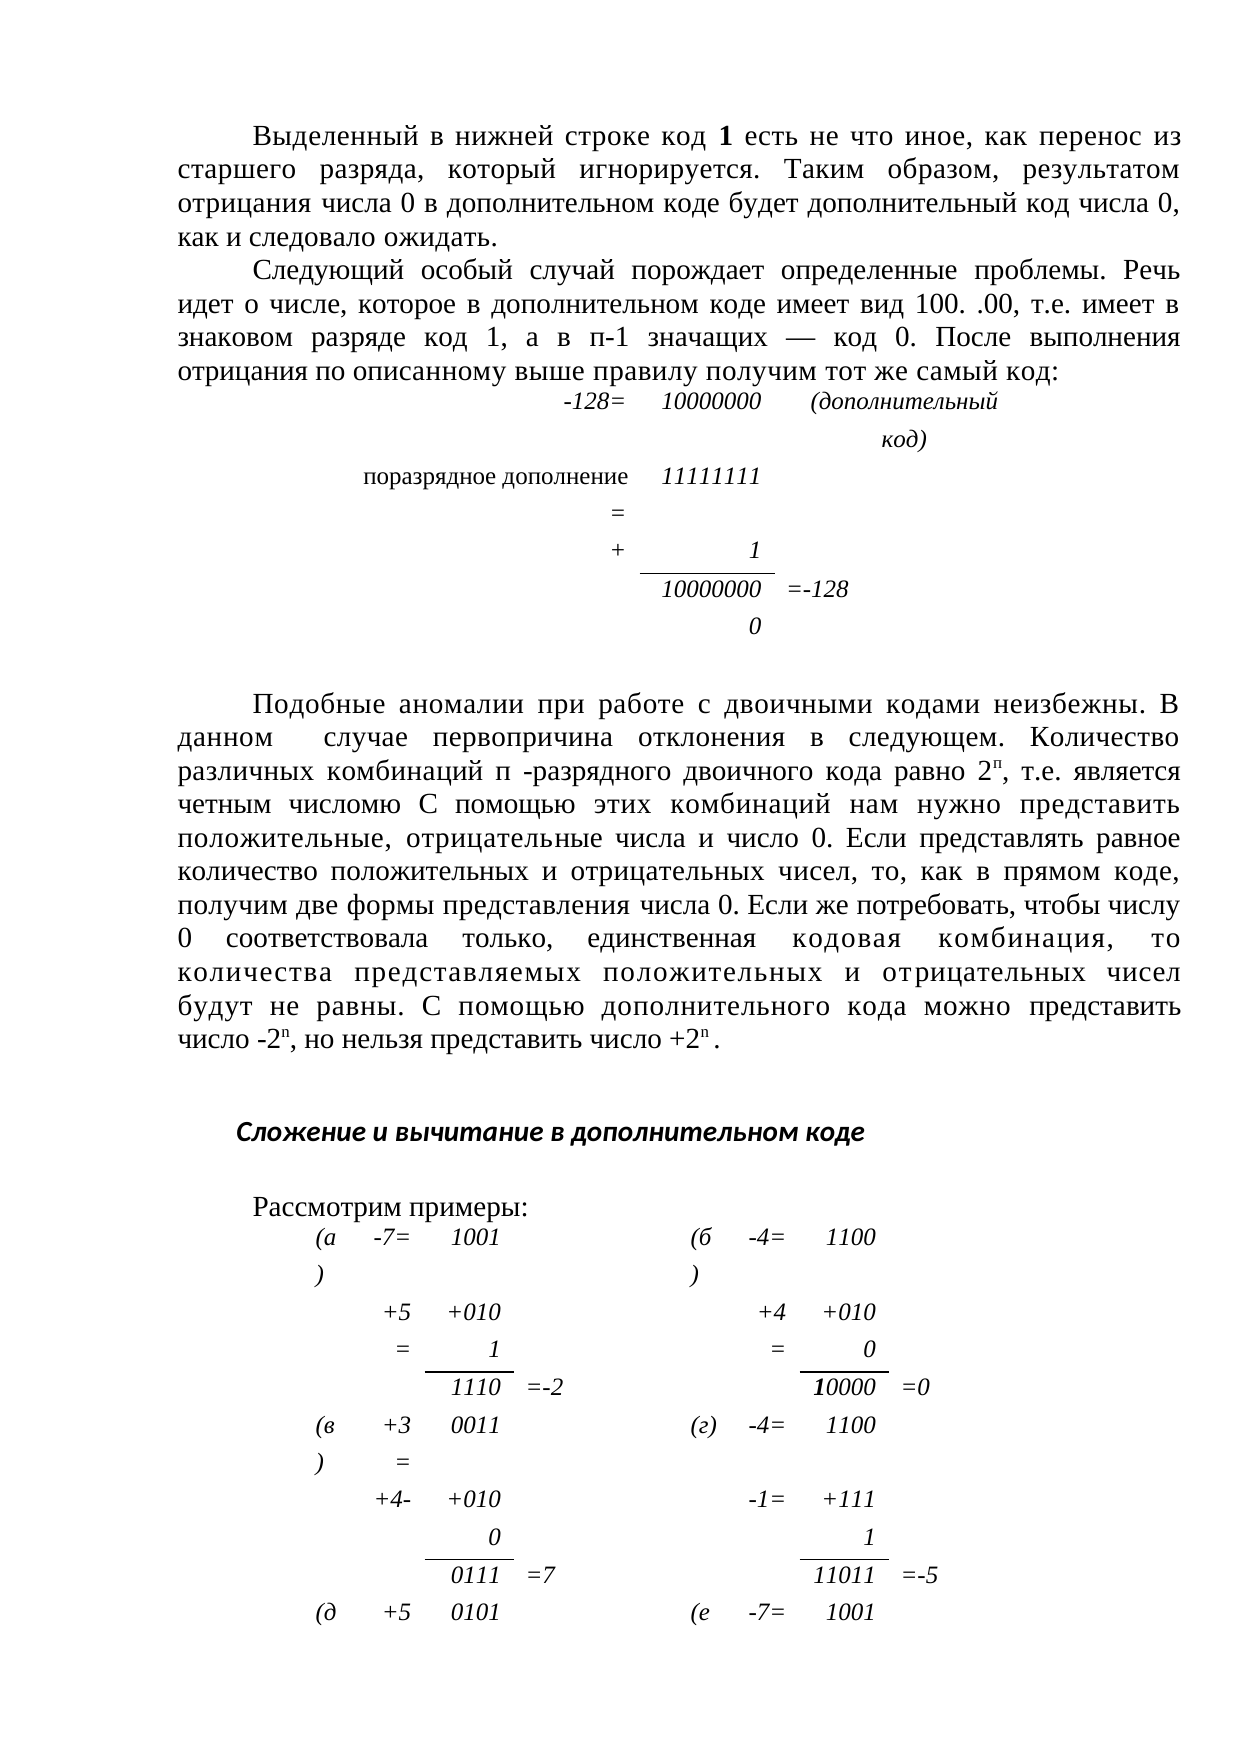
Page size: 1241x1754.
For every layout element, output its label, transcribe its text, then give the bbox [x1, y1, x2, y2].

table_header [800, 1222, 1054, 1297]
subtitle Сложение и вычитание в дополнительном коде [177, 1113, 1181, 1149]
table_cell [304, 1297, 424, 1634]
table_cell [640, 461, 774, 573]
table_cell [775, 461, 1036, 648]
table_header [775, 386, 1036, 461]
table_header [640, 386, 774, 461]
text Подобные аномалии при работе с двоичными кодами неизбежны. В данном случае первопричина отклонения в следующем. Количество различных комбинаций п -разрядного двоичного кода равно 2п, т.е. является четным числомю С помощью этих комбинаций нам нужно представить положительные, отрицательные числа и число 0. Если представлять равное количество положительных и отрицательных чисел, то, как в прямом коде, получим две формы представления числа 0. Если же потребовать, чтобы числу 0 соответствовала только, единственная кодовая комбинация, то количества представляемых положительных и отрицательных чисел будут не равны. С помощью дополнительного кода можно представить число -2n, но нельзя представить число +2n . [177, 686, 1181, 1055]
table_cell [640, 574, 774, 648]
text Следующий особый случай порождает определенные проблемы. Речь идет о числе, которое в дополнительном коде имеет вид 100. .00, т.е. имеет в знаковом разряде код 1, а в п-1 значащих — код 0. После выполнения отрицания по описанному выше правилу получим тот же самый код: [177, 252, 1181, 386]
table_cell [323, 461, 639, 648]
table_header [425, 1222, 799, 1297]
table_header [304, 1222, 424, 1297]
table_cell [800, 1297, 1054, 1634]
text Выделенный в нижней строке код 1 есть не что иное, как перенос из старшего разряда, который игнорируется. Таким образом, результатом отрицания числа 0 в дополнительном коде будет дополнительный код числа 0, как и следовало ожидать. [177, 118, 1181, 252]
text Рассмотрим примеры: [177, 1189, 1181, 1222]
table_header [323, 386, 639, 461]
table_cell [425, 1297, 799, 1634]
